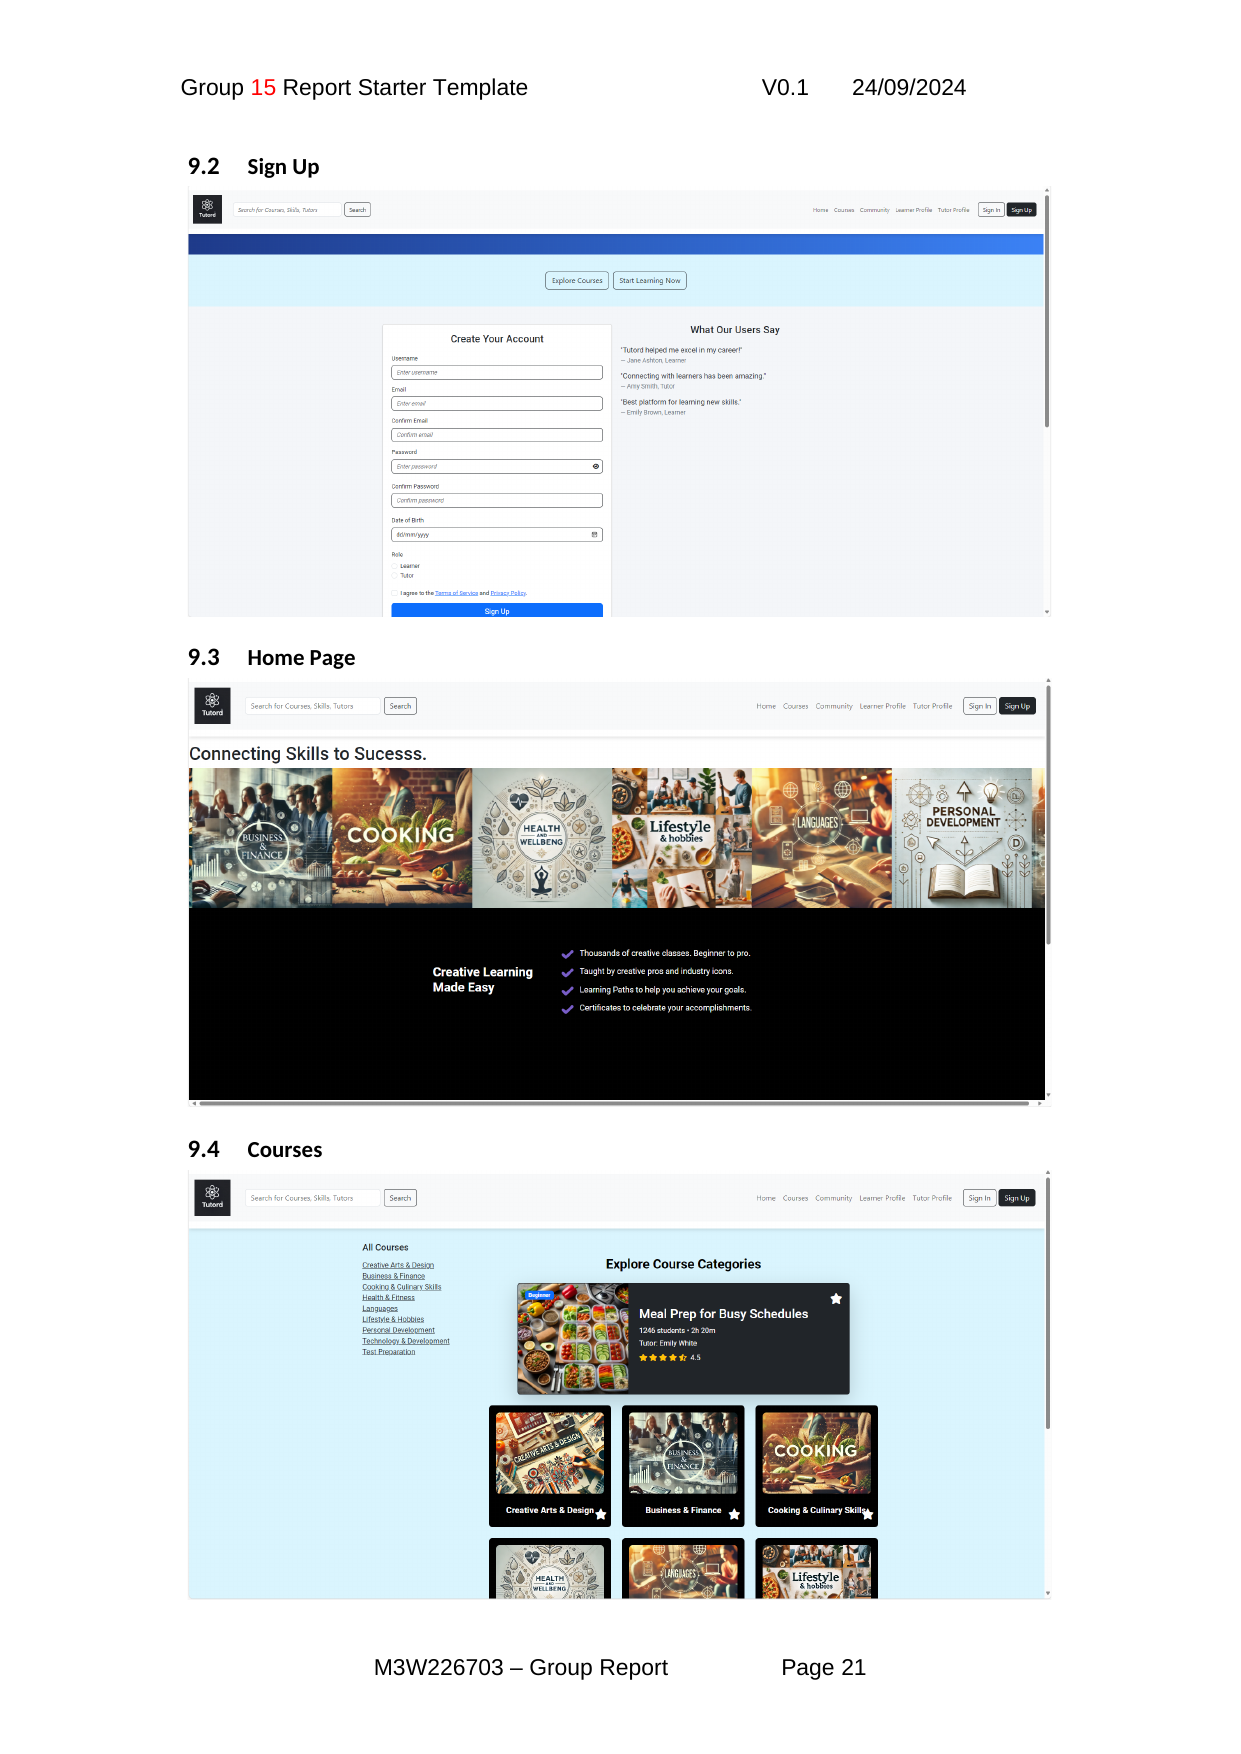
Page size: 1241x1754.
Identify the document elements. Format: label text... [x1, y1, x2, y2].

picture [187, 1170, 1052, 1600]
picture [187, 186, 1052, 617]
picture [187, 678, 1052, 1107]
subtitle Sign Up [187, 150, 1053, 181]
subtitle Home Page [187, 641, 1053, 672]
subtitle Courses [187, 1133, 1053, 1164]
